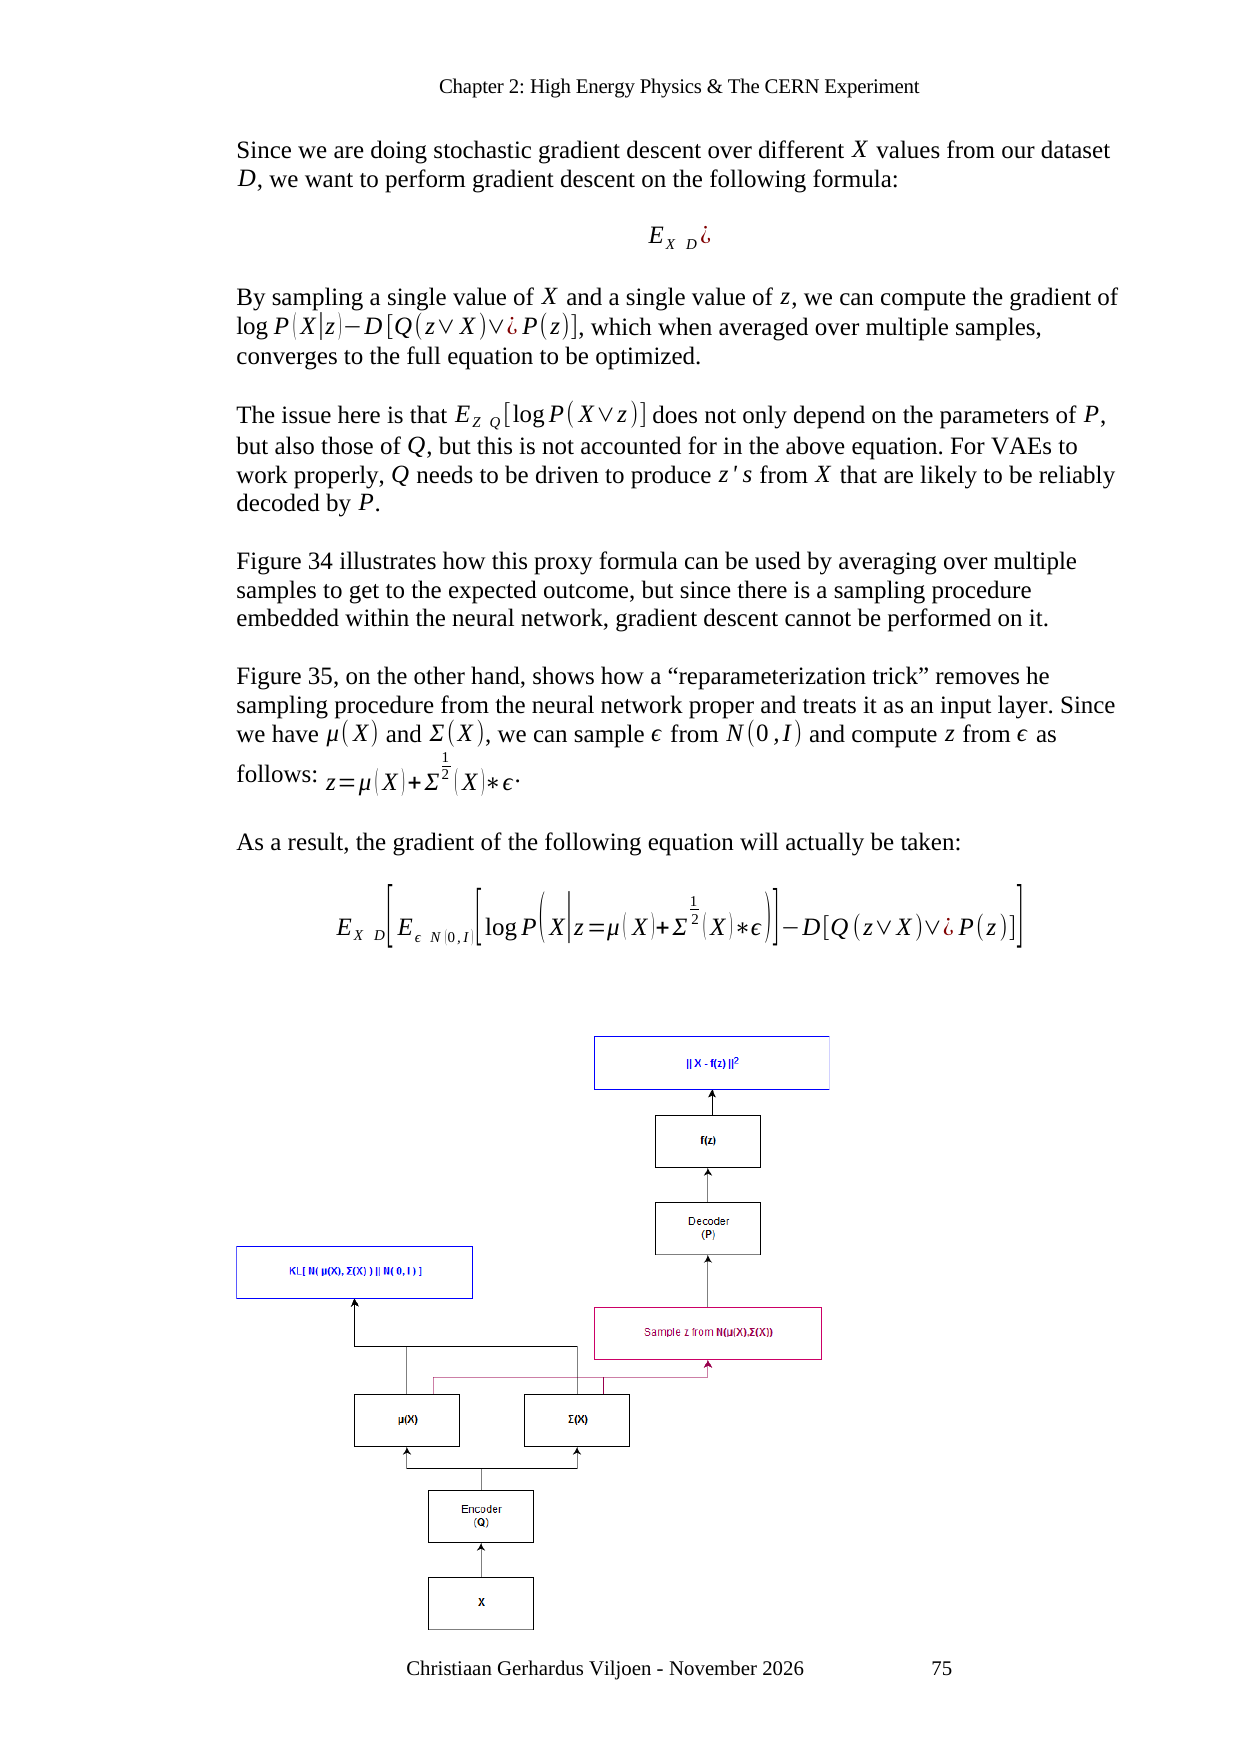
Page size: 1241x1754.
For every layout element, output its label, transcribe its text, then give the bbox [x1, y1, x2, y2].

text As a result, the gradient of the following equation will actually be taken: [236, 827, 1122, 856]
picture [236, 1036, 830, 1630]
text The issue here is that does not only depend on the parameters of , but also those of , but this is not accounted for in the above equation. For VAEs to work properly, needs to be driven to produce from that are likely to be reliably decoded by . [236, 399, 1122, 517]
text Figure 34 illustrates how this proxy formula can be used by averaging over multiple samples to get to the expected outcome, but since there is a sampling procedure embedded within the neural network, gradient descent cannot be performed on it. [236, 546, 1122, 632]
text Figure 35, on the other hand, shows how a “reparameterization trick” removes he sampling procedure from the neural network proper and treats it as an input layer. Since we have and , we can sample from and compute from as follows: . [236, 661, 1122, 798]
text By sampling a single value of and a single value of , we can compute the gradient of , which when averaged over multiple samples, converges to the full equation to be optimized. [236, 282, 1122, 370]
text Since we are doing stochastic gradient descent over different values from our dataset , we want to perform gradient descent on the following formula: [236, 135, 1122, 193]
